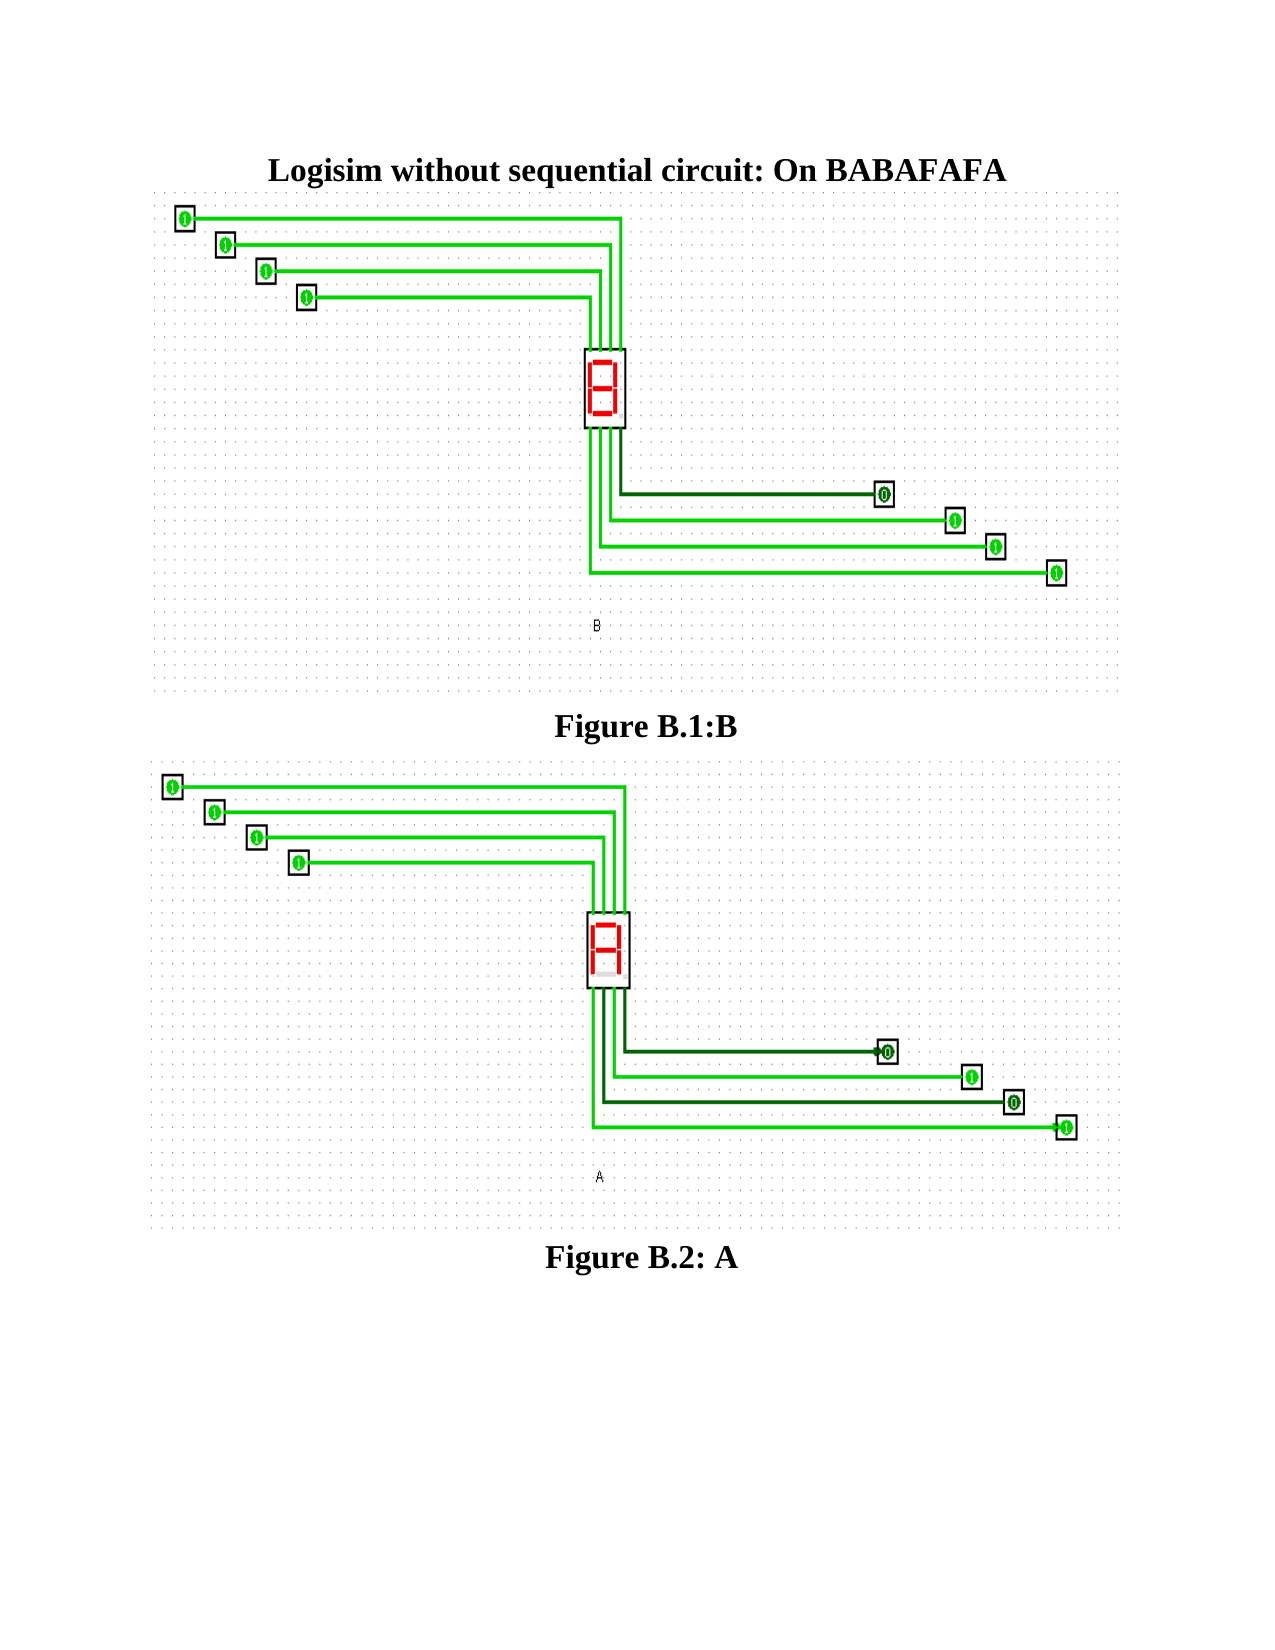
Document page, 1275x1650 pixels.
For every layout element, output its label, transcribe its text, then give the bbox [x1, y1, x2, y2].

text Logisim without sequential circuit: On BABAFAFA Figure B.1:B [150, 701, 1125, 744]
picture [150, 750, 1125, 1234]
picture [150, 192, 1125, 701]
text Figure B.2: A [150, 1237, 1125, 1306]
text Logisim without sequential circuit: On BABAFAFA Figure B.1:B [150, 150, 1125, 192]
